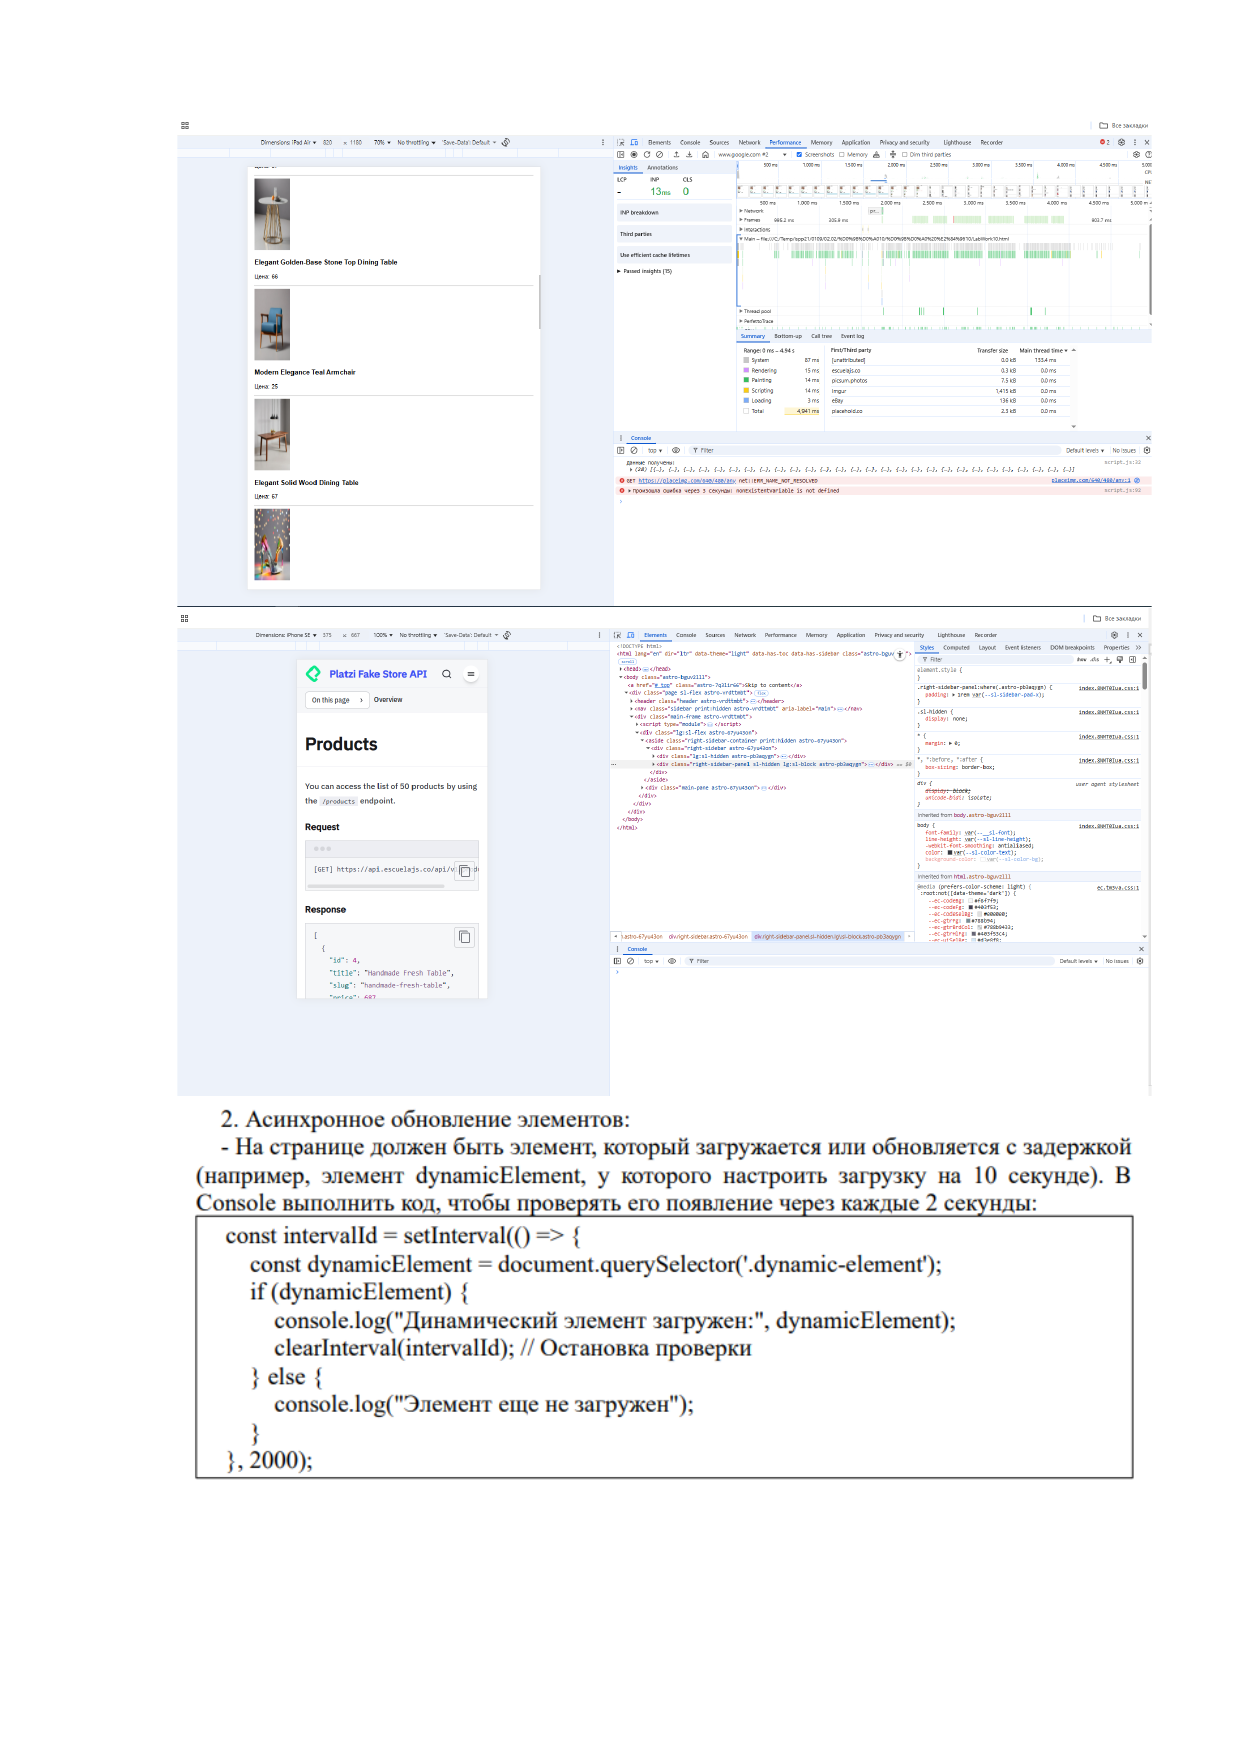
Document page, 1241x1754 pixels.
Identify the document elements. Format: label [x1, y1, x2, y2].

picture [177, 1097, 1152, 1489]
picture [177, 118, 1152, 607]
picture [177, 608, 1152, 1096]
